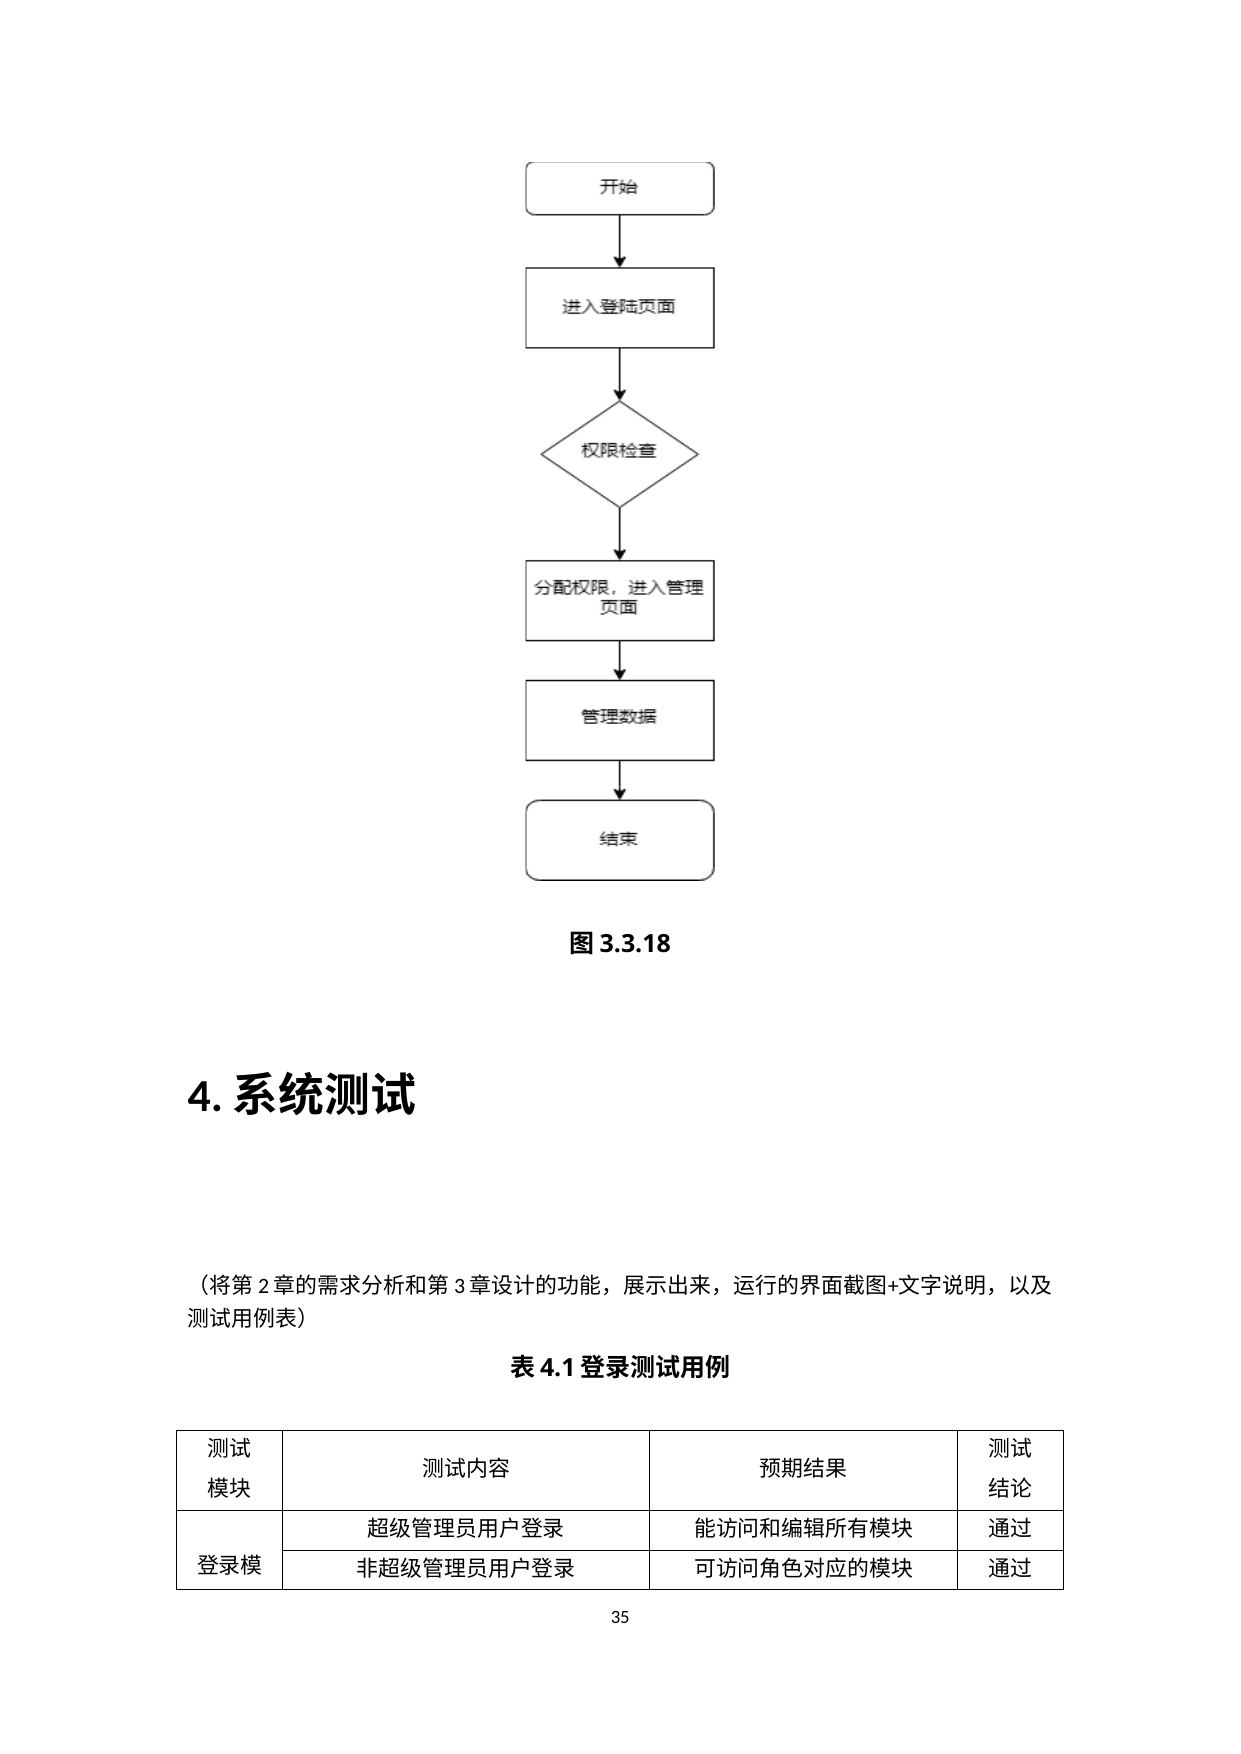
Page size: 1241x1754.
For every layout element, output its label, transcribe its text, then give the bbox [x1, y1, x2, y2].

table_cell 通过 [958, 1551, 1063, 1589]
table_header 预期结果 [650, 1431, 957, 1510]
table_header 测试 结论 [958, 1431, 1063, 1510]
text 表4.1登录测试用例 [187, 1333, 1053, 1398]
table_cell 登录模块 [177, 1511, 282, 1589]
table_header 测试 模块 [177, 1431, 282, 1510]
text （将第2章的需求分析和第3章设计的功能，展示出来，运行的界面截图+文字说明，以及测试用例表） [187, 1268, 1053, 1333]
table_cell 非超级管理员用户登录 [283, 1551, 649, 1589]
table_cell 可访问角色对应的模块 [650, 1551, 957, 1589]
picture [525, 162, 715, 881]
table_cell 能访问和编辑所有模块 [650, 1511, 957, 1549]
text 图3.3.18 [187, 909, 1053, 974]
table_header 测试内容 [283, 1431, 649, 1510]
subtitle 系统测试 [187, 1042, 1053, 1140]
table_cell 通过 [958, 1511, 1063, 1549]
table_cell 超级管理员用户登录 [283, 1511, 649, 1549]
